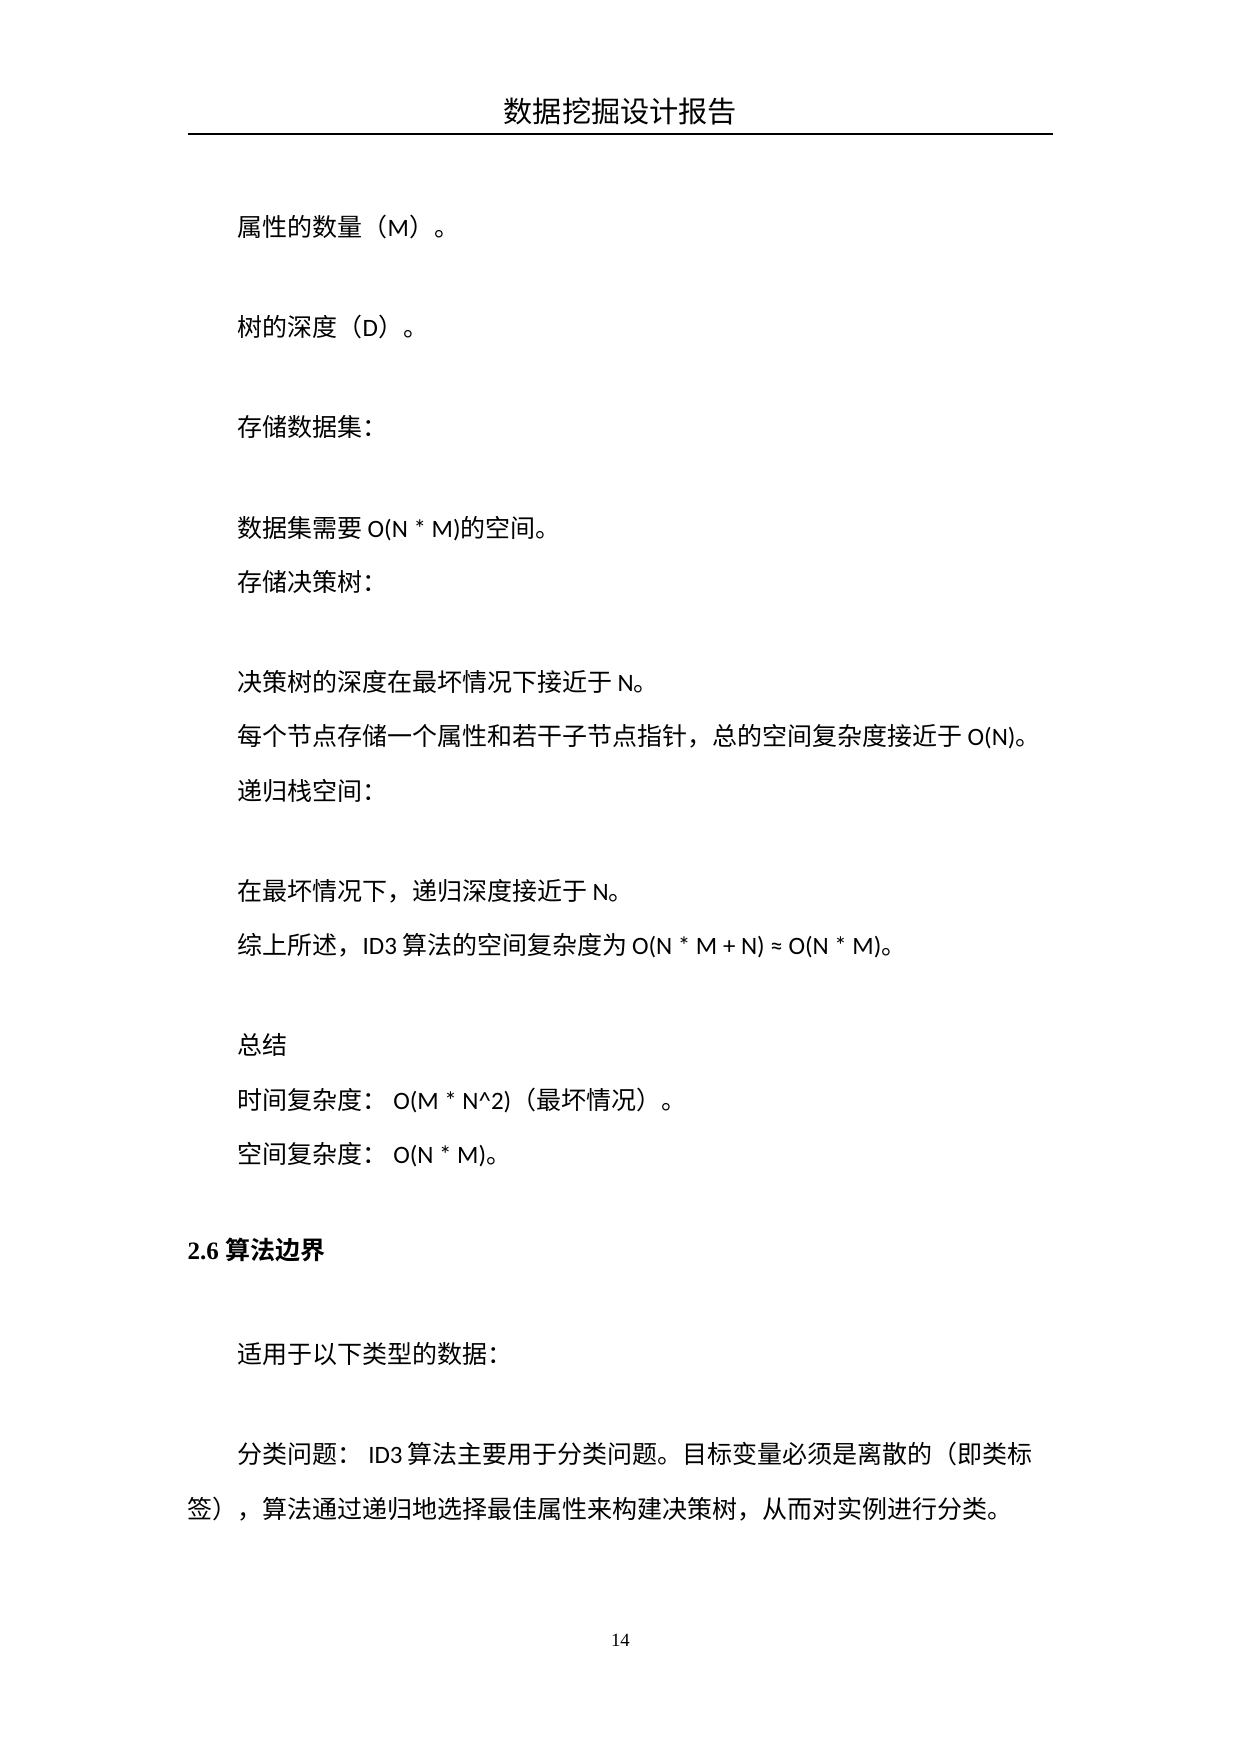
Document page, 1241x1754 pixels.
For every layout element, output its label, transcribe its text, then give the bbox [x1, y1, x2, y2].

list 分类问题： ID3算法主要用于分类问题。目标变量必须是离散的（即类标签），算法通过递归地选择最佳属性来构建决策树，从而对实例进行分类。 [187, 1435, 1053, 1525]
list 属性的数量（M）。 [187, 208, 1053, 244]
list 存储决策树： [187, 562, 1053, 599]
list 总结 [187, 1026, 1053, 1062]
list 空间复杂度： O(N * M)。 [187, 1134, 1053, 1171]
list 综上所述，ID3算法的空间复杂度为O(N * M + N) ≈ O(N * M)。 [187, 926, 1053, 962]
list 数据集需要O(N * M)的空间。 [187, 508, 1053, 544]
list 树的深度（D）。 [187, 308, 1053, 344]
list 递归栈空间： [187, 771, 1053, 807]
list 适用于以下类型的数据： [187, 1334, 1053, 1371]
list 存储数据集： [187, 408, 1053, 444]
list 每个节点存储一个属性和若干子节点指针，总的空间复杂度接近于O(N)。 [187, 717, 1053, 753]
subtitle 2.6 算法边界 [187, 1216, 1053, 1281]
list 在最坏情况下，递归深度接近于N。 [187, 871, 1053, 908]
list 决策树的深度在最坏情况下接近于N。 [187, 662, 1053, 699]
list 时间复杂度： O(M * N^2)（最坏情况）。 [187, 1080, 1053, 1116]
